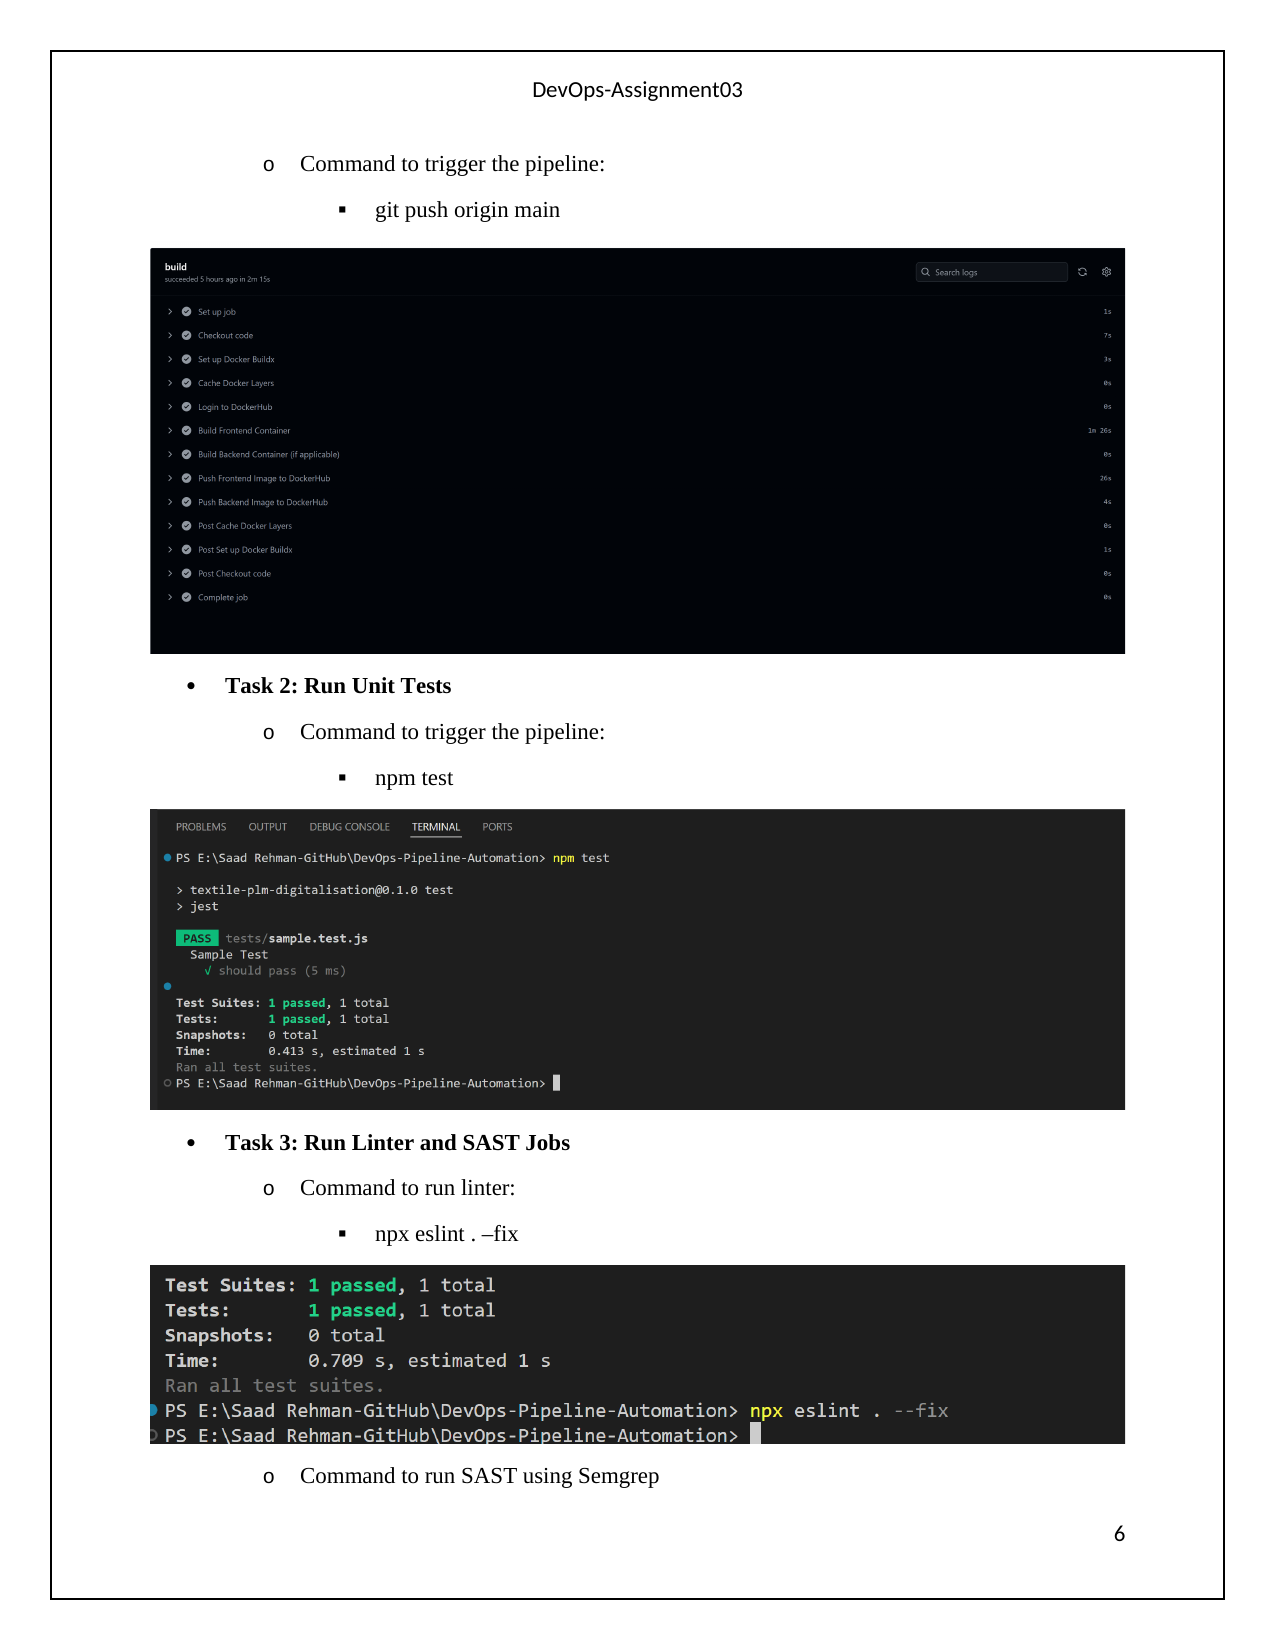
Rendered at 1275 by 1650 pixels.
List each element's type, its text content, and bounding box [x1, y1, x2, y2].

list Command to trigger the pipeline: [262, 718, 1125, 745]
list Task 3: Run Linter and SAST Jobs [187, 1129, 1125, 1155]
list Command to run SAST using Semgrep [262, 1462, 1125, 1490]
picture [150, 809, 1125, 1110]
list Task 2: Run Unit Tests [187, 673, 1125, 699]
list npm test [337, 764, 1125, 791]
list npx eslint . –fix [337, 1220, 1125, 1247]
list git push origin main [337, 196, 1125, 223]
picture [150, 241, 1125, 654]
picture [150, 1265, 1125, 1444]
list Command to trigger the pipeline: [262, 150, 1125, 178]
list Command to run linter: [262, 1174, 1125, 1201]
